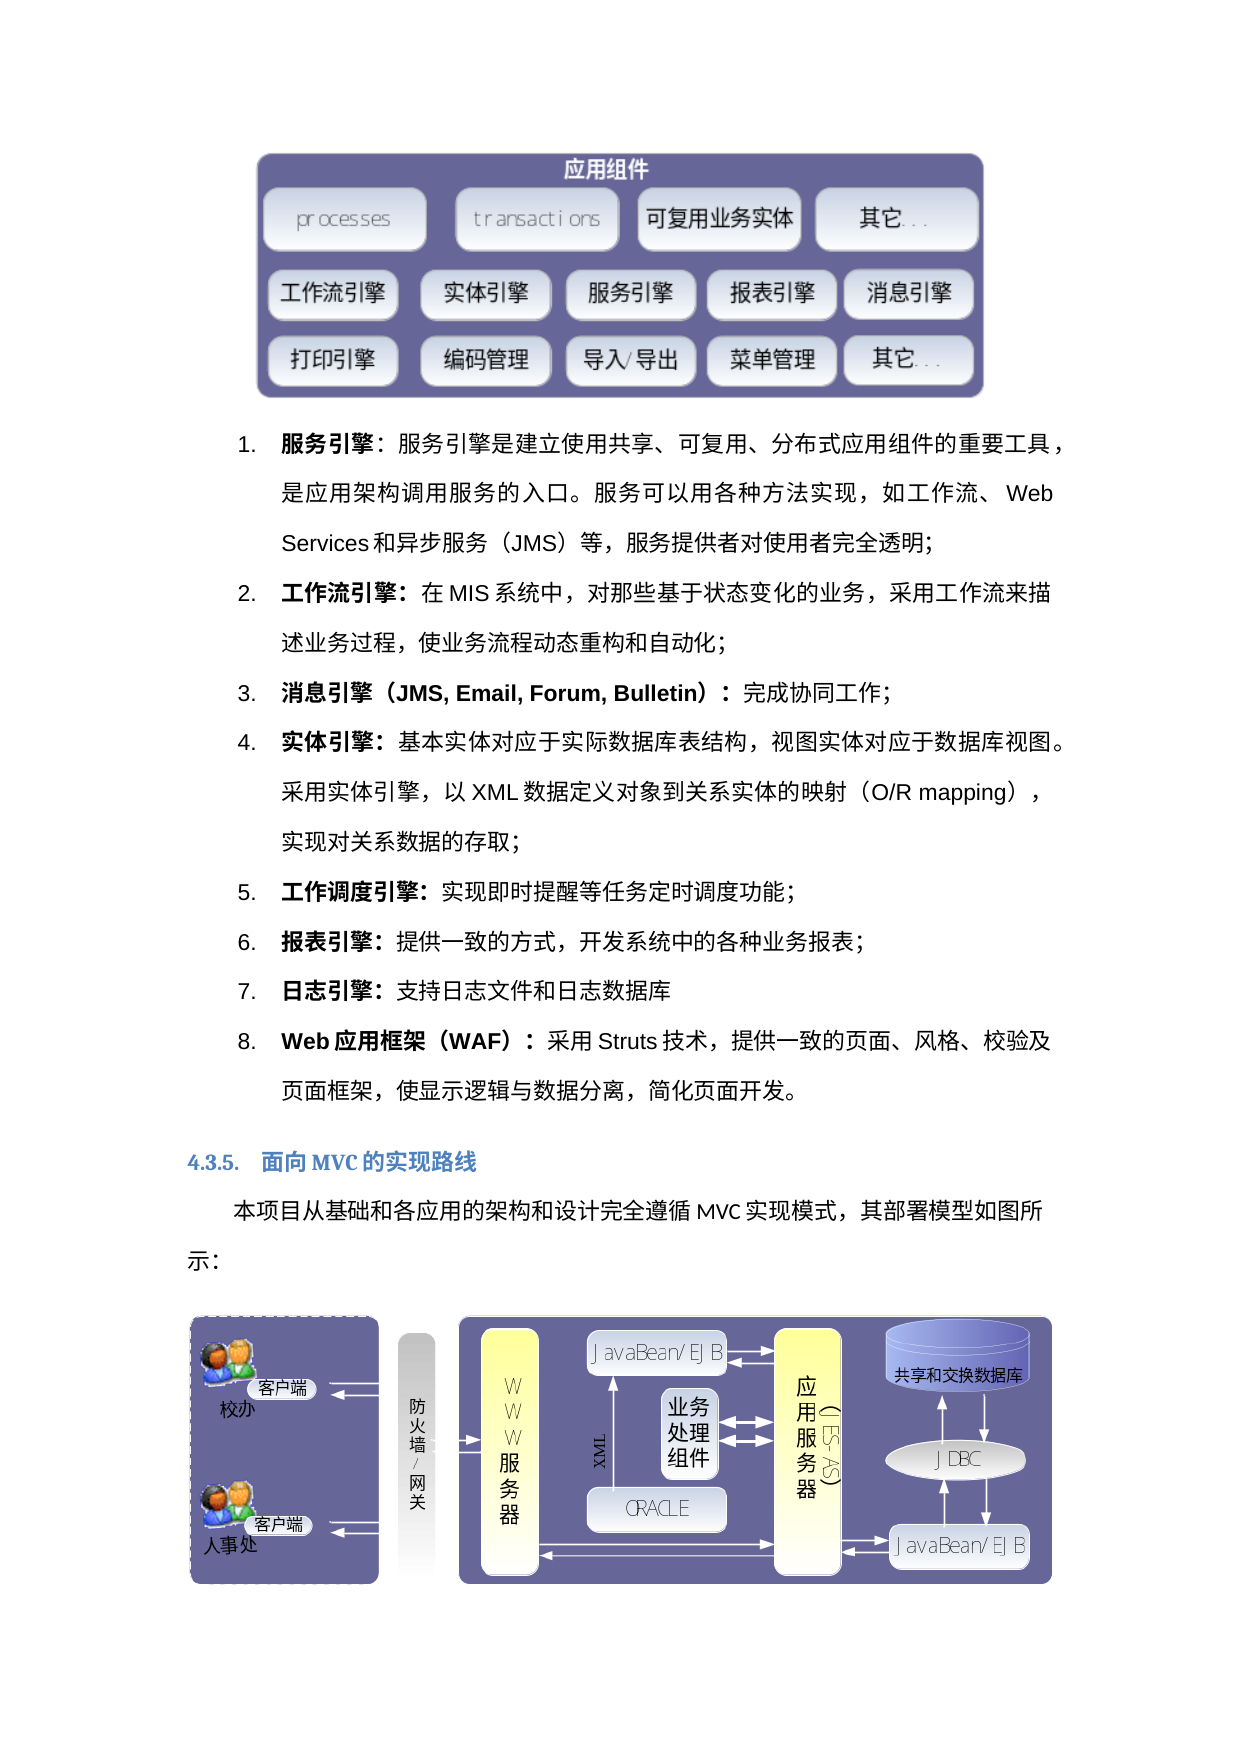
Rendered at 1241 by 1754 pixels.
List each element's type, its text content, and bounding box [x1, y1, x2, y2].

list 日志引擎：支持日志文件和日志数据库 [237, 973, 1053, 1006]
list 实体引擎：基本实体对应于实际数据库表结构，视图实体对应于数据库视图。采用实体引擎，以XML数据定义对象到关系实体的映射（O/R mapping），实现对关系数据的存取； [237, 724, 1053, 857]
list 工作调度引擎：实现即时提醒等任务定时调度功能； [237, 874, 1053, 907]
list 服务引擎：服务引擎是建立使用共享、可复用、分布式应用组件的重要工具，是应用架构调用服务的入口。服务可以用各种方法实现，如工作流、Web Services和异步服务（JMS）等，服务提供者对使用者完全透明； [237, 426, 1053, 558]
subtitle 面向MVC的实现路线 [187, 1143, 1053, 1177]
text 本项目从基础和各应用的架构和设计完全遵循MVC实现模式，其部署模型如图所示： [187, 1193, 1053, 1276]
list 报表引擎：提供一致的方式，开发系统中的各种业务报表； [237, 923, 1053, 957]
list 消息引擎（JMS, Email, Forum, Bulletin）：完成协同工作； [237, 674, 1053, 708]
list Web应用框架（WAF）：采用Struts技术，提供一致的页面、风格、校验及页面框架，使显示逻辑与数据分离，简化页面开发。 [237, 1023, 1053, 1106]
list 工作流引擎：在MIS系统中，对那些基于状态变化的业务，采用工作流来描述业务过程，使业务流程动态重构和自动化； [237, 575, 1053, 658]
